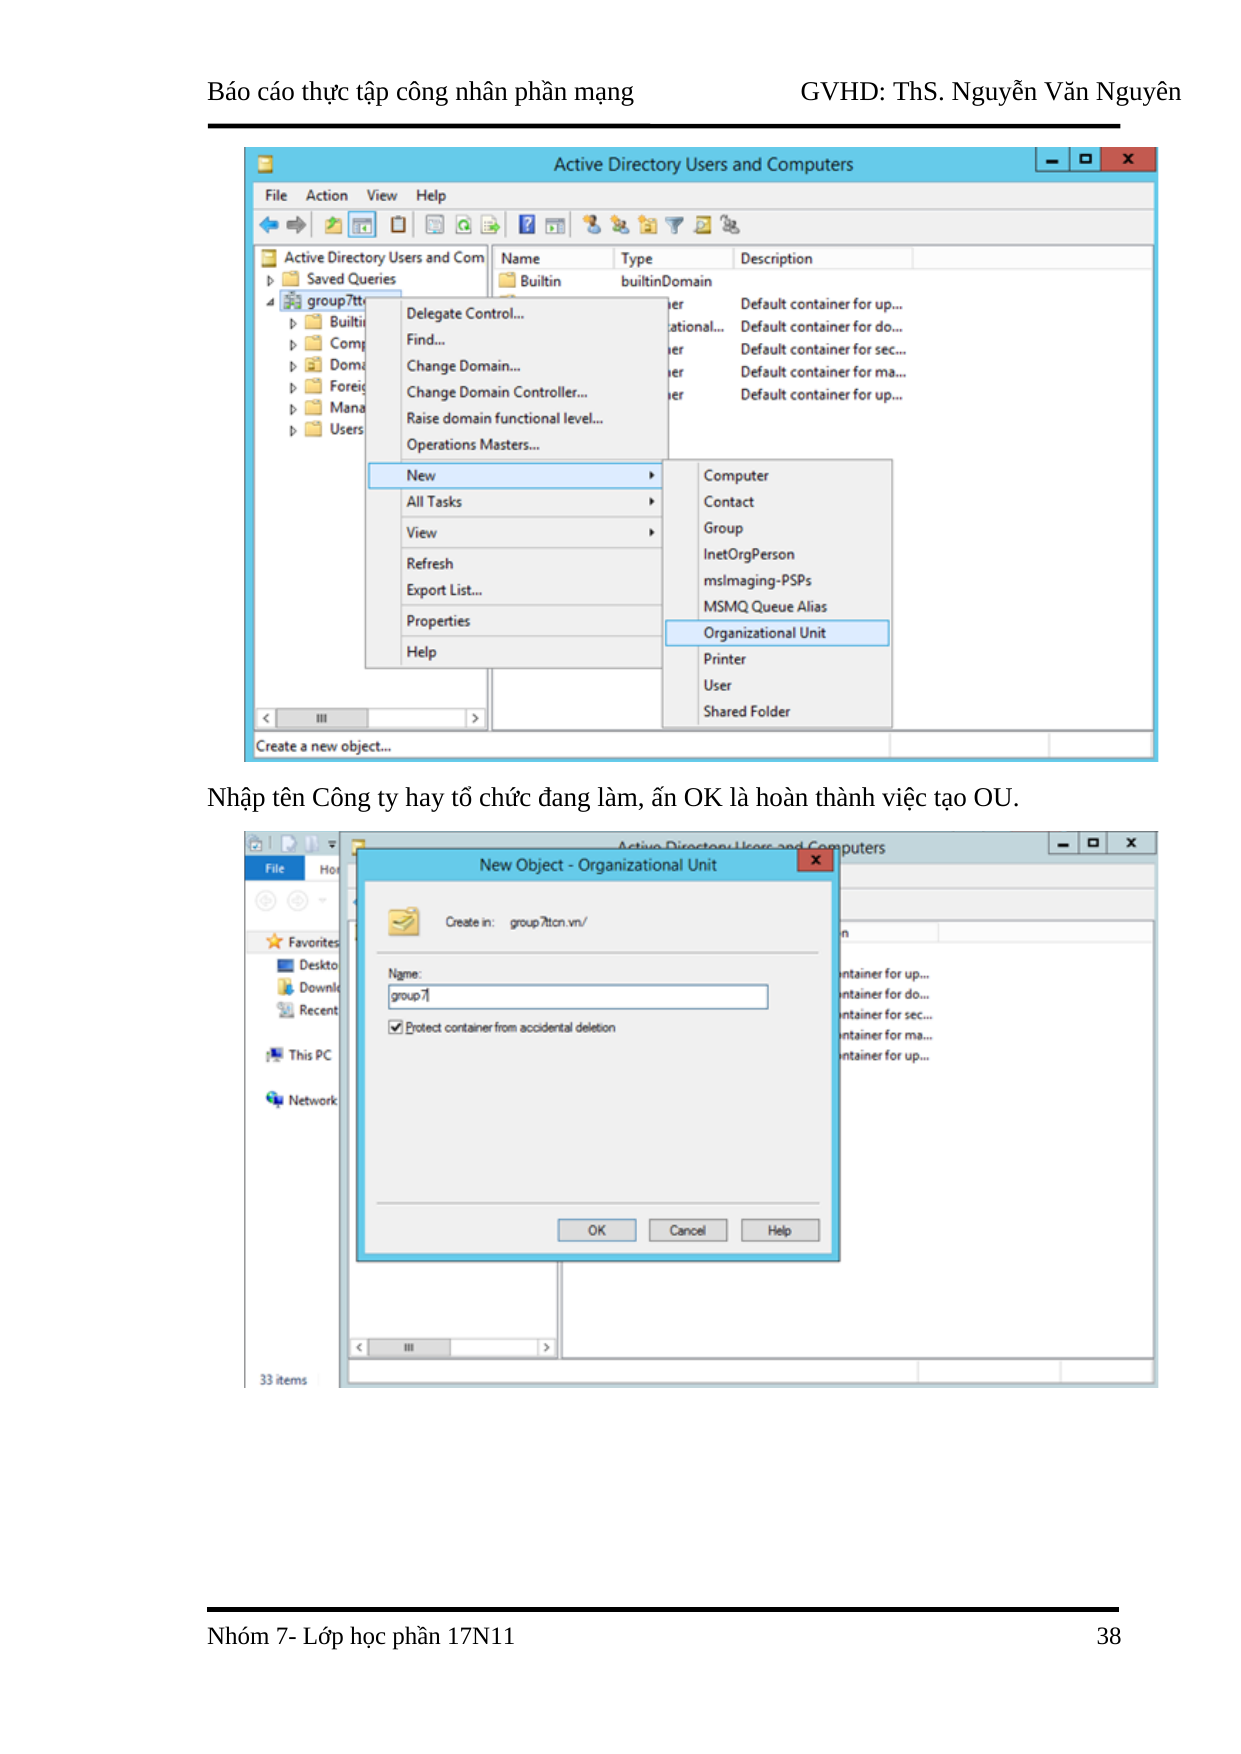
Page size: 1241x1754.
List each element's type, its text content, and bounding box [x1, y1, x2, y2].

text Nhập tên Công ty hay tổ chức đang làm, ấn OK là hoàn thành việc tạo OU. [207, 781, 1122, 812]
picture [244, 831, 1159, 1388]
picture [244, 147, 1159, 762]
